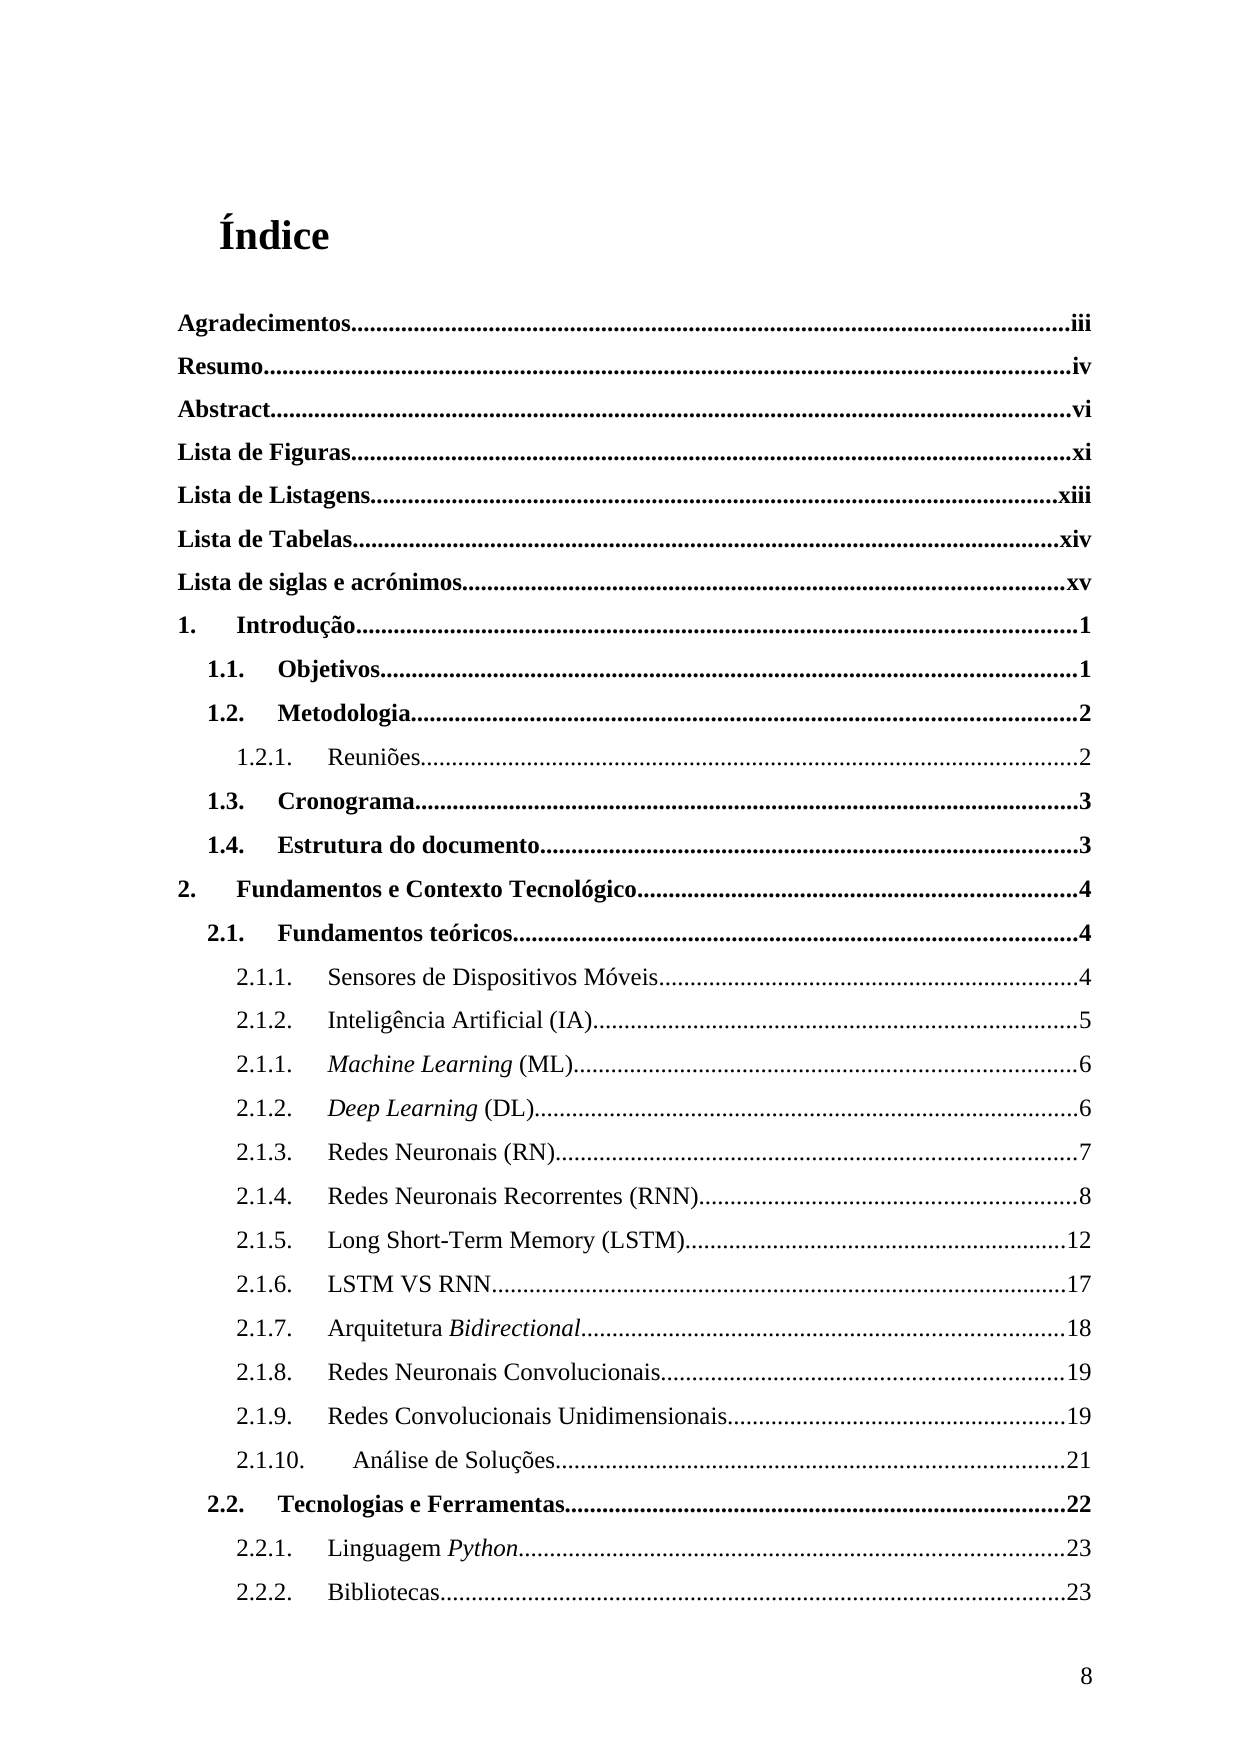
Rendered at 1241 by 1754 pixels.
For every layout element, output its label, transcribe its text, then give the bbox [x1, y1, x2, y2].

text 2.2.2. Bibliotecas 23 [236, 1577, 1092, 1606]
text 2.1.2. Inteligência Artificial (IA) 5 [236, 1006, 1092, 1034]
text 1.2.1. Reuniões 2 [236, 742, 1092, 771]
text 1. Introdução 1 [177, 610, 1092, 639]
text 1.2. Metodologia 2 [207, 698, 1092, 727]
text Agradecimentos iii [177, 308, 1092, 337]
text 2.1.3. Redes Neuronais (RN) 7 [236, 1137, 1092, 1166]
text Índice [177, 210, 1092, 258]
text Resumo iv [177, 351, 1092, 380]
text 2.1.7. Arquitetura Bidirectional 18 [236, 1313, 1092, 1342]
text 2.1.6. LSTM VS RNN 17 [236, 1269, 1092, 1298]
text 2.2.1. Linguagem Python 23 [236, 1533, 1092, 1562]
text 2.1.8. Redes Neuronais Convolucionais 19 [236, 1357, 1092, 1386]
text 2.1.4. Redes Neuronais Recorrentes (RNN) 8 [236, 1181, 1092, 1210]
text Lista de siglas e acrónimos xv [177, 567, 1092, 596]
text 2.2. Tecnologias e Ferramentas 22 [207, 1489, 1092, 1518]
text 1.4. Estrutura do documento 3 [207, 830, 1092, 858]
text Abstract vi [177, 394, 1092, 423]
text 2.1.5. Long Short-Term Memory (LSTM) 12 [236, 1225, 1092, 1254]
text Lista de Figuras xi [177, 437, 1092, 466]
text 2.1. Fundamentos teóricos 4 [207, 918, 1092, 946]
text 1.3. Cronograma 3 [207, 786, 1092, 814]
text 2.1.2. Deep Learning (DL) 6 [236, 1093, 1092, 1122]
text 2.1.9. Redes Convolucionais Unidimensionais 19 [236, 1401, 1092, 1430]
text 1.1. Objetivos 1 [207, 654, 1092, 683]
text 2.1.1. Sensores de Dispositivos Móveis 4 [236, 962, 1092, 990]
text 2. Fundamentos e Contexto Tecnológico 4 [177, 874, 1092, 902]
text 2.1.1. Machine Learning (ML) 6 [236, 1049, 1092, 1078]
text Lista de Tabelas xiv [177, 524, 1092, 552]
text 2.1.10. Análise de Soluções 21 [236, 1445, 1092, 1474]
text Lista de Listagens xiii [177, 481, 1092, 509]
